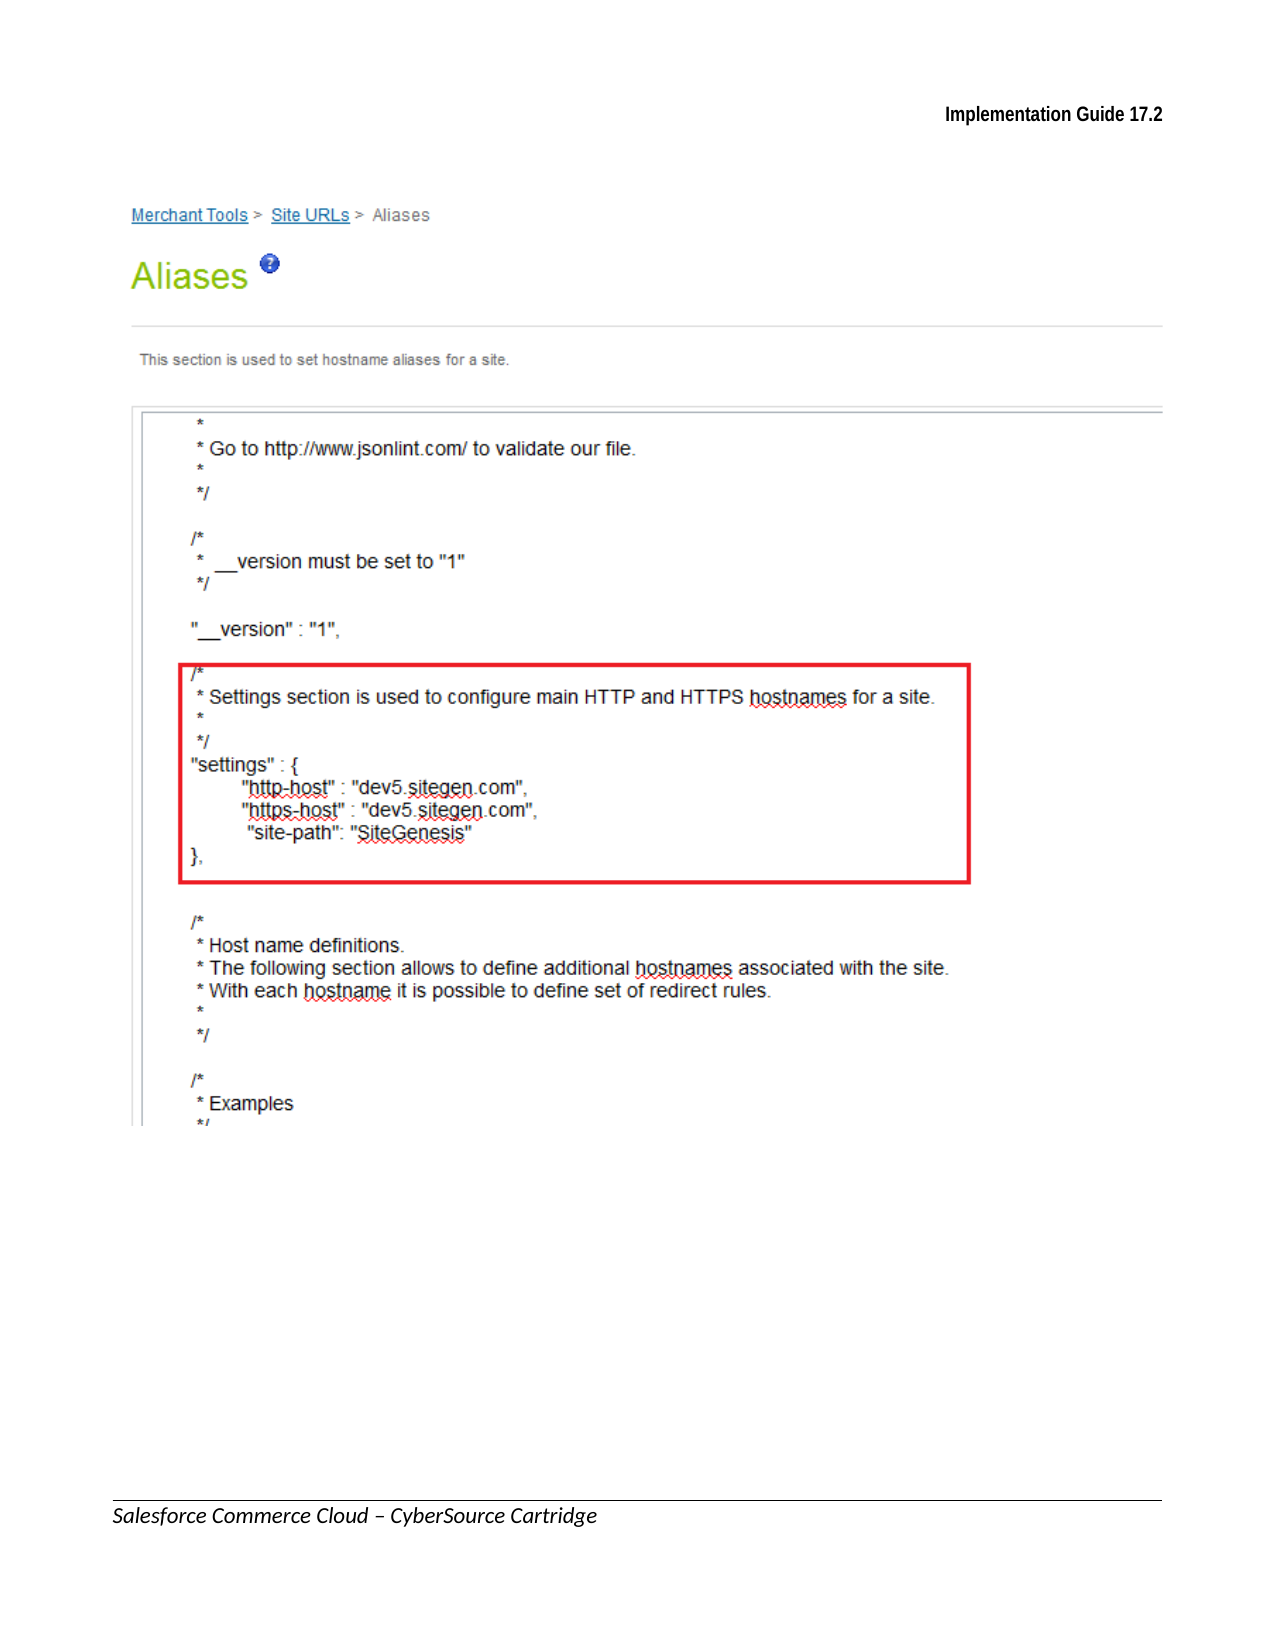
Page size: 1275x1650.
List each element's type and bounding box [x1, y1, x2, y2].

picture [112, 187, 1163, 1126]
